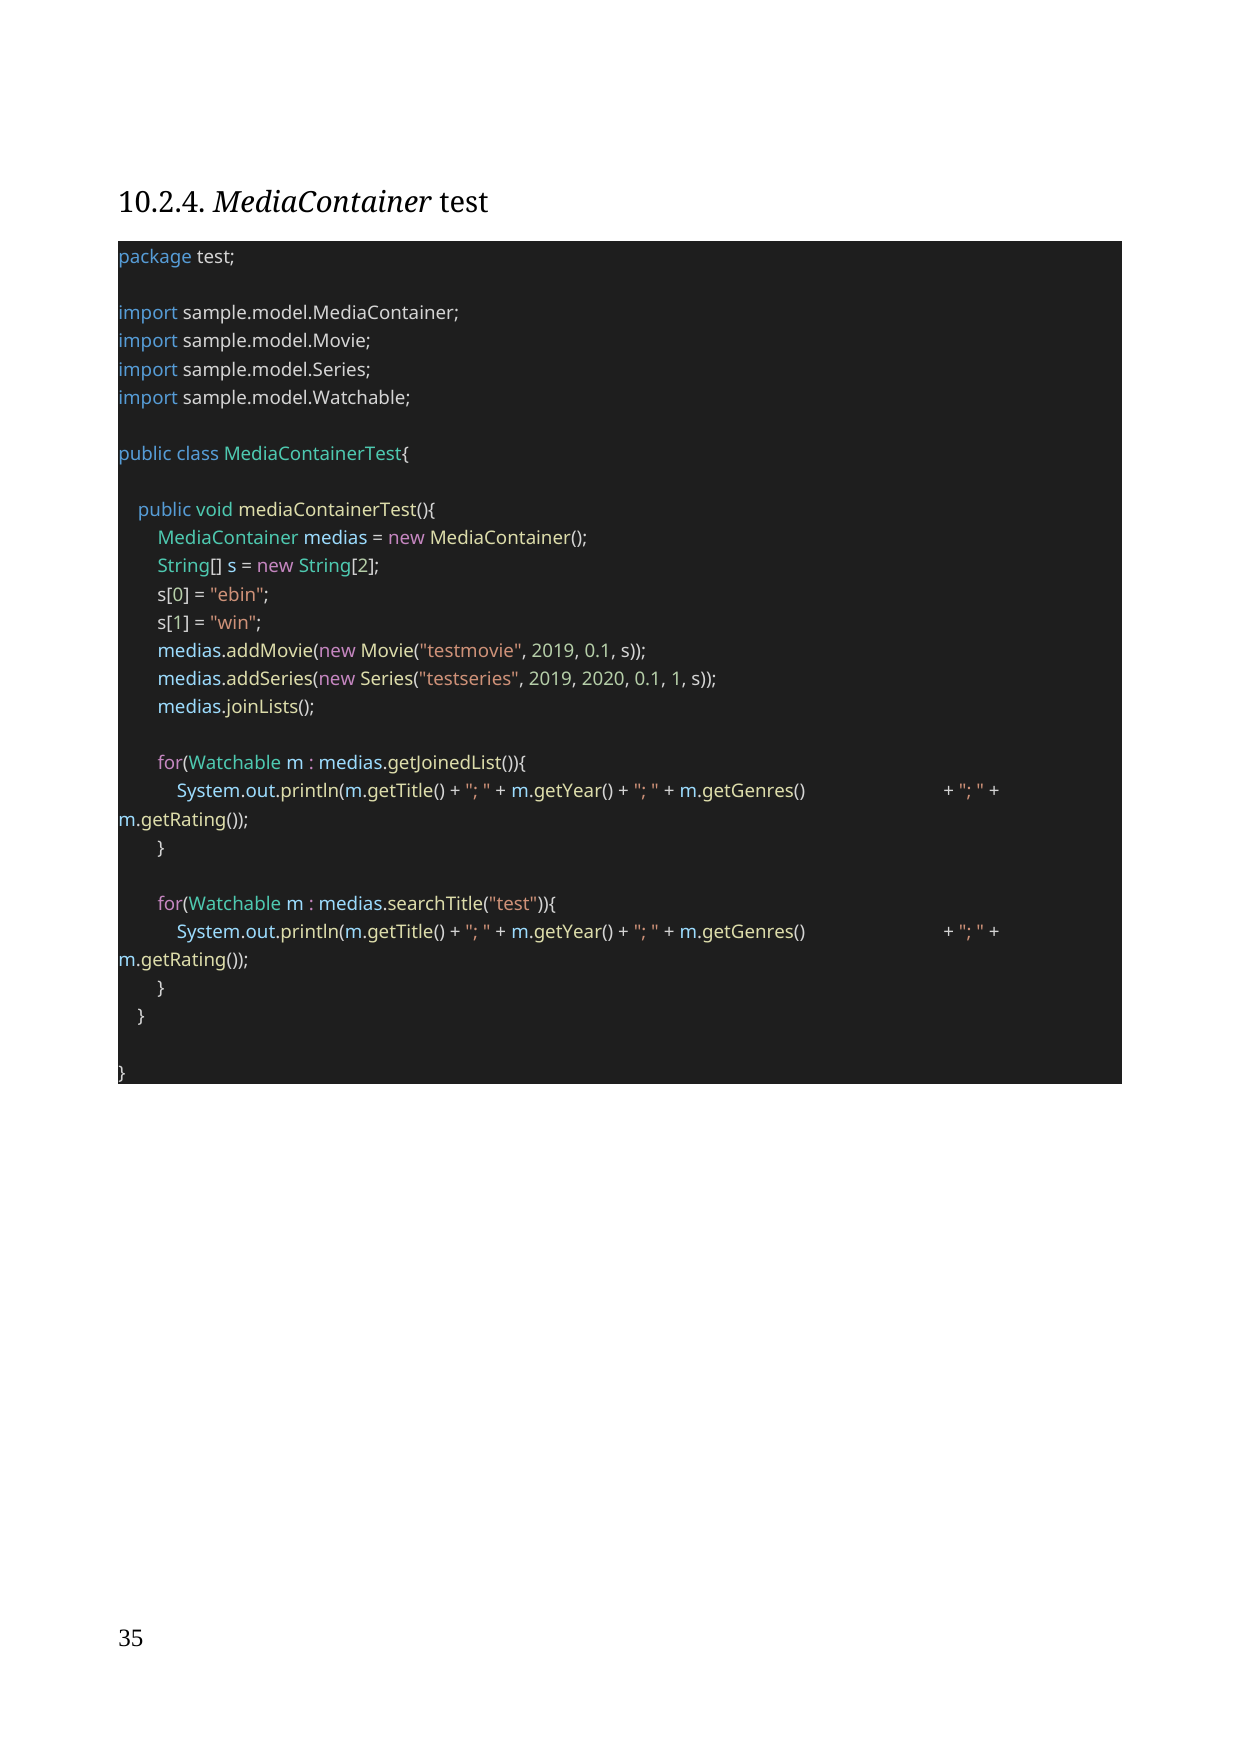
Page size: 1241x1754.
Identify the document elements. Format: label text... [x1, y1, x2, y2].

text } [118, 831, 1122, 859]
text import sample.model.Series; [118, 353, 1122, 381]
text System.out.println(m.getTitle() + "; " + m.getYear() + "; " + m.getGenres() + "; " + m.getRating()); [118, 775, 1122, 831]
text medias.addMovie(new Movie("testmovie", 2019, 0.1, s)); [118, 634, 1122, 663]
text import sample.model.Movie; [118, 325, 1122, 353]
text MediaContainer medias = new MediaContainer(); [118, 522, 1122, 550]
text medias.addSeries(new Series("testseries", 2019, 2020, 0.1, 1, s)); [118, 663, 1122, 691]
text } [118, 1056, 1122, 1084]
text package test; [118, 241, 1122, 269]
text } [118, 1000, 1122, 1028]
text import sample.model.Watchable; [118, 381, 1122, 409]
text public void mediaContainerTest(){ [118, 494, 1122, 522]
subtitle 10.2.4. MediaContainer test [118, 181, 1122, 221]
text for(Watchable m : medias.searchTitle("test")){ [118, 888, 1122, 916]
text String[] s = new String[2]; [118, 550, 1122, 578]
text for(Watchable m : medias.getJoinedList()){ [118, 747, 1122, 775]
text } [118, 972, 1122, 1000]
text public class MediaContainerTest{ [118, 438, 1122, 466]
text System.out.println(m.getTitle() + "; " + m.getYear() + "; " + m.getGenres() + "; " + m.getRating()); [118, 916, 1122, 972]
text medias.joinLists(); [118, 691, 1122, 719]
text s[0] = "ebin"; [118, 578, 1122, 606]
text s[1] = "win"; [118, 606, 1122, 634]
text import sample.model.MediaContainer; [118, 297, 1122, 325]
